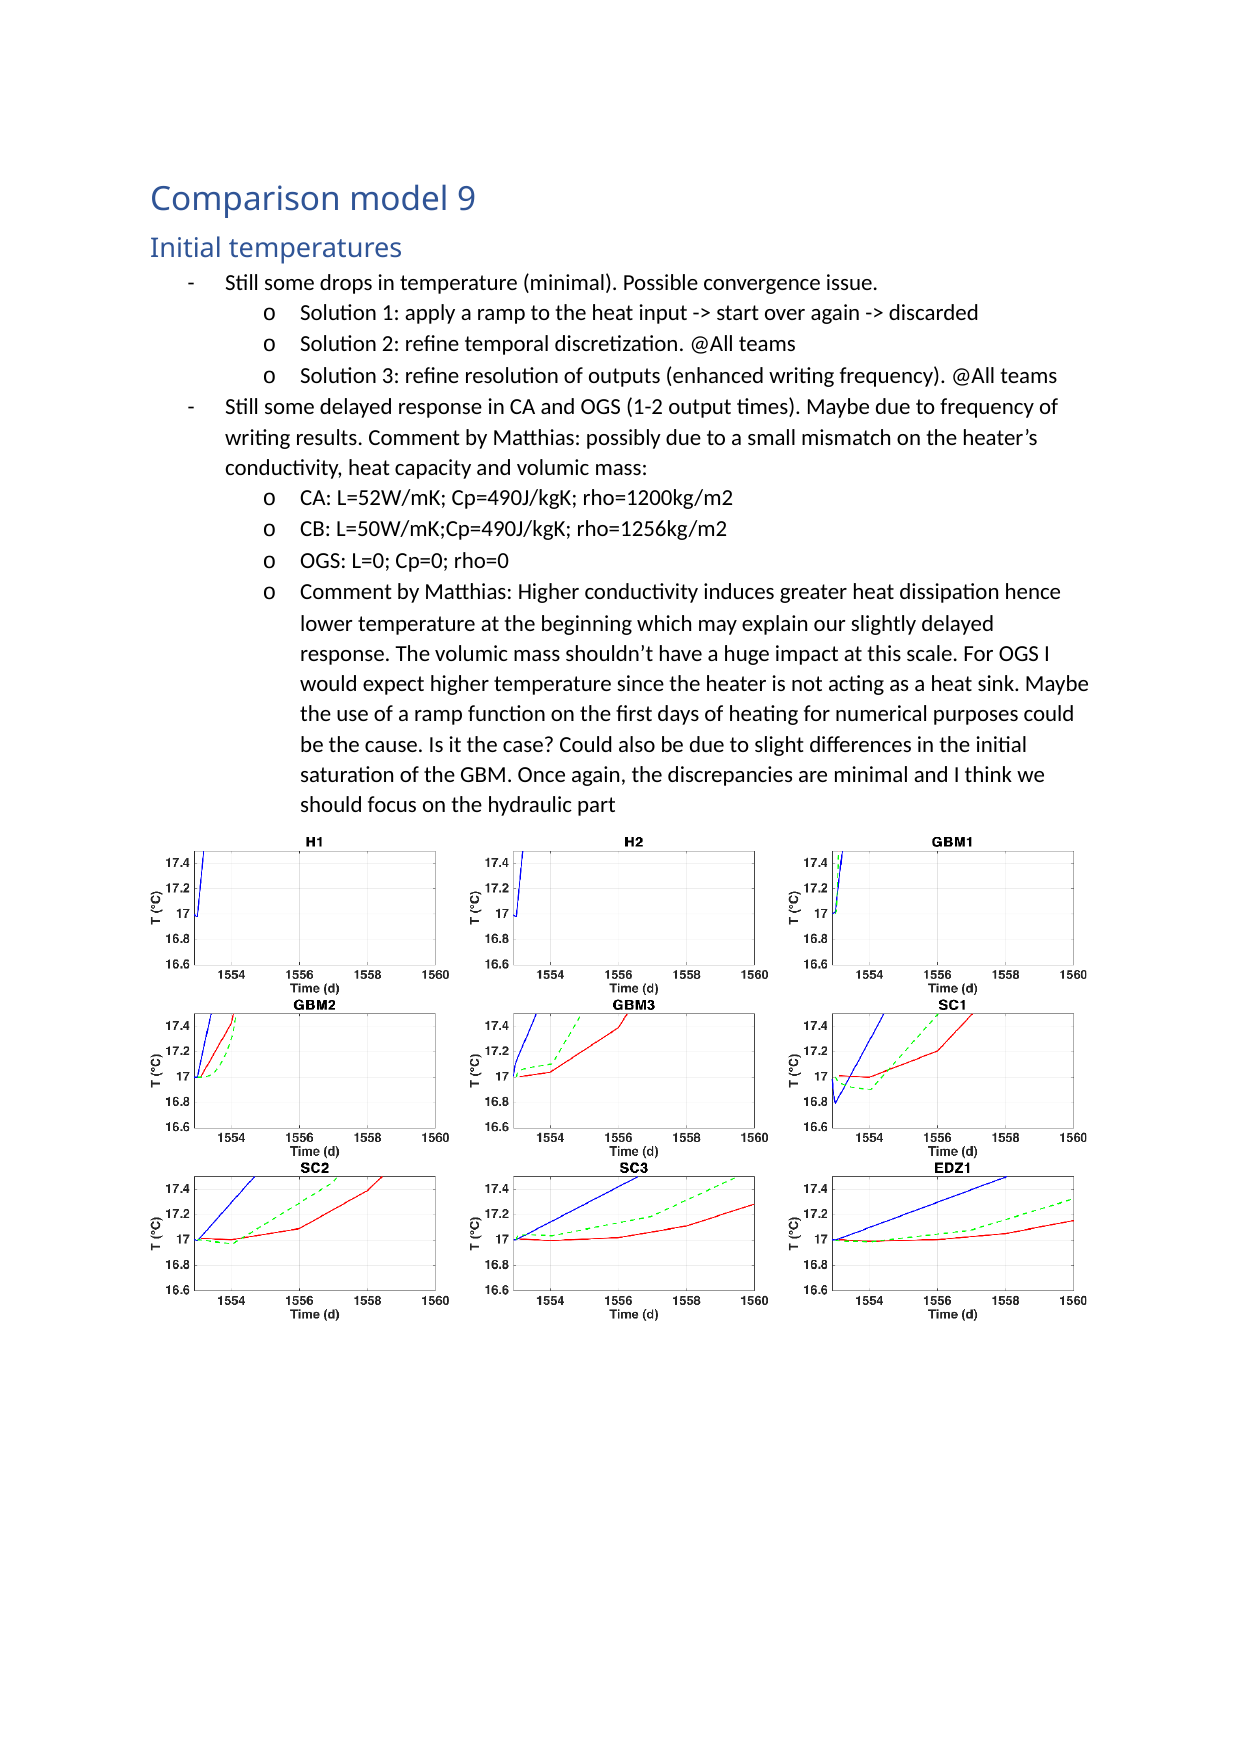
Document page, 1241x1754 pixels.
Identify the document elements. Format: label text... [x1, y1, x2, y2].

list CA: L=52W/mK; Cp=490J/kgK; rho=1200kg/m2 [262, 483, 1090, 512]
list Still some drops in temperature (minimal). Possible convergence issue. [187, 268, 1090, 296]
list Solution 1: apply a ramp to the heat input -> start over again -> discarded [262, 298, 1090, 327]
subtitle Initial temperatures [150, 228, 1090, 265]
list Solution 2: refine temporal discretization. @All teams [262, 329, 1090, 359]
picture [150, 837, 1087, 1321]
subtitle Comparison model 9 [150, 175, 1090, 220]
list OGS: L=0; Cp=0; rho=0 [262, 546, 1090, 575]
list Still some delayed response in CA and OGS (1-2 output times). Maybe due to frequency of writing results. Comment by Matthias: possibly due to a small mismatch on the heater’s conductivity, heat capacity and volumic mass: [187, 392, 1090, 481]
list Comment by Matthias: Higher conductivity induces greater heat dissipation hence lower temperature at the beginning which may explain our slightly delayed response. The volumic mass shouldn’t have a huge impact at this scale. For OGS I would expect higher temperature since the heater is not acting as a heat sink. Maybe the use of a ramp function on the first days of heating for numerical purposes could be the cause. Is it the case? Could also be due to slight differences in the initial saturation of the GBM. Once again, the discrepancies are minimal and I think we should focus on the hydraulic part [262, 577, 1090, 818]
list Solution 3: refine resolution of outputs (enhanced writing frequency). @All teams [262, 361, 1090, 390]
list CB: L=50W/mK;Cp=490J/kgK; rho=1256kg/m2 [262, 514, 1090, 544]
